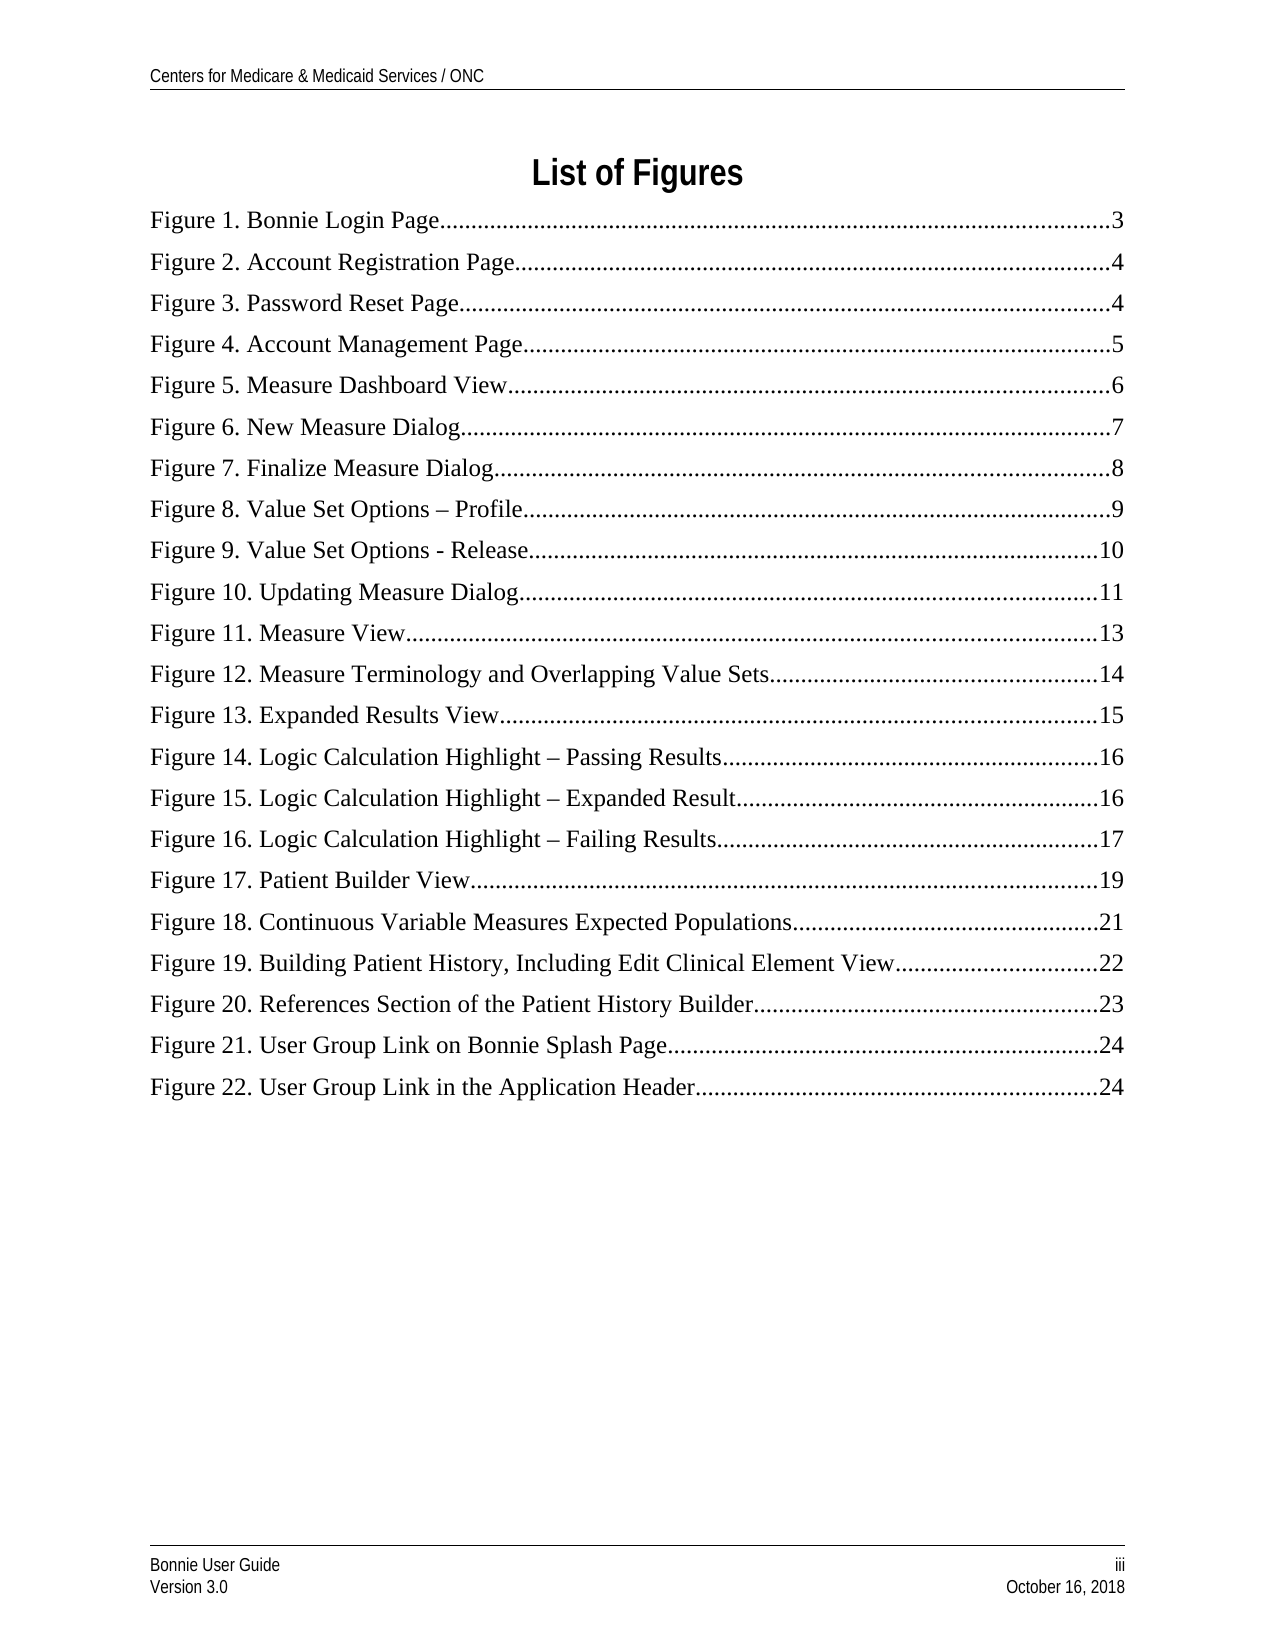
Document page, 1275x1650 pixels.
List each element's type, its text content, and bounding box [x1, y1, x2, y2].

text Figure 3. Password Reset Page 4 [150, 288, 1125, 317]
text Figure 5. Measure Dashboard View 6 [150, 371, 1125, 399]
text Figure 13. Expanded Results View 15 [150, 701, 1125, 729]
text Figure 12. Measure Terminology and Overlapping Value Sets 14 [150, 659, 1125, 688]
text Figure 6. New Measure Dialog 7 [150, 412, 1125, 441]
text Figure 15. Logic Calculation Highlight – Expanded Result 16 [150, 783, 1125, 812]
text Figure 16. Logic Calculation Highlight – Failing Results 17 [150, 824, 1125, 853]
text Figure 21. User Group Link on Bonnie Splash Page 24 [150, 1031, 1125, 1059]
text Figure 10. Updating Measure Dialog 11 [150, 577, 1125, 606]
text Figure 19. Building Patient History, Including Edit Clinical Element View 22 [150, 948, 1125, 977]
text Figure 4. Account Management Page 5 [150, 329, 1125, 358]
text Figure 22. User Group Link in the Application Header 24 [150, 1072, 1125, 1101]
text Figure 14. Logic Calculation Highlight – Passing Results 16 [150, 742, 1125, 771]
text Figure 2. Account Registration Page 4 [150, 247, 1125, 276]
text Figure 17. Patient Builder View 19 [150, 866, 1125, 894]
text Figure 8. Value Set Options – Profile 9 [150, 494, 1125, 523]
text Figure 20. References Section of the Patient History Builder 23 [150, 989, 1125, 1018]
text Figure 7. Finalize Measure Dialog 8 [150, 453, 1125, 482]
text List of Figures [150, 150, 1125, 193]
text Figure 9. Value Set Options - Release 10 [150, 536, 1125, 564]
text Figure 11. Measure View 13 [150, 618, 1125, 647]
text Figure 18. Continuous Variable Measures Expected Populations 21 [150, 907, 1125, 936]
text Figure 1. Bonnie Login Page 3 [150, 206, 1125, 234]
